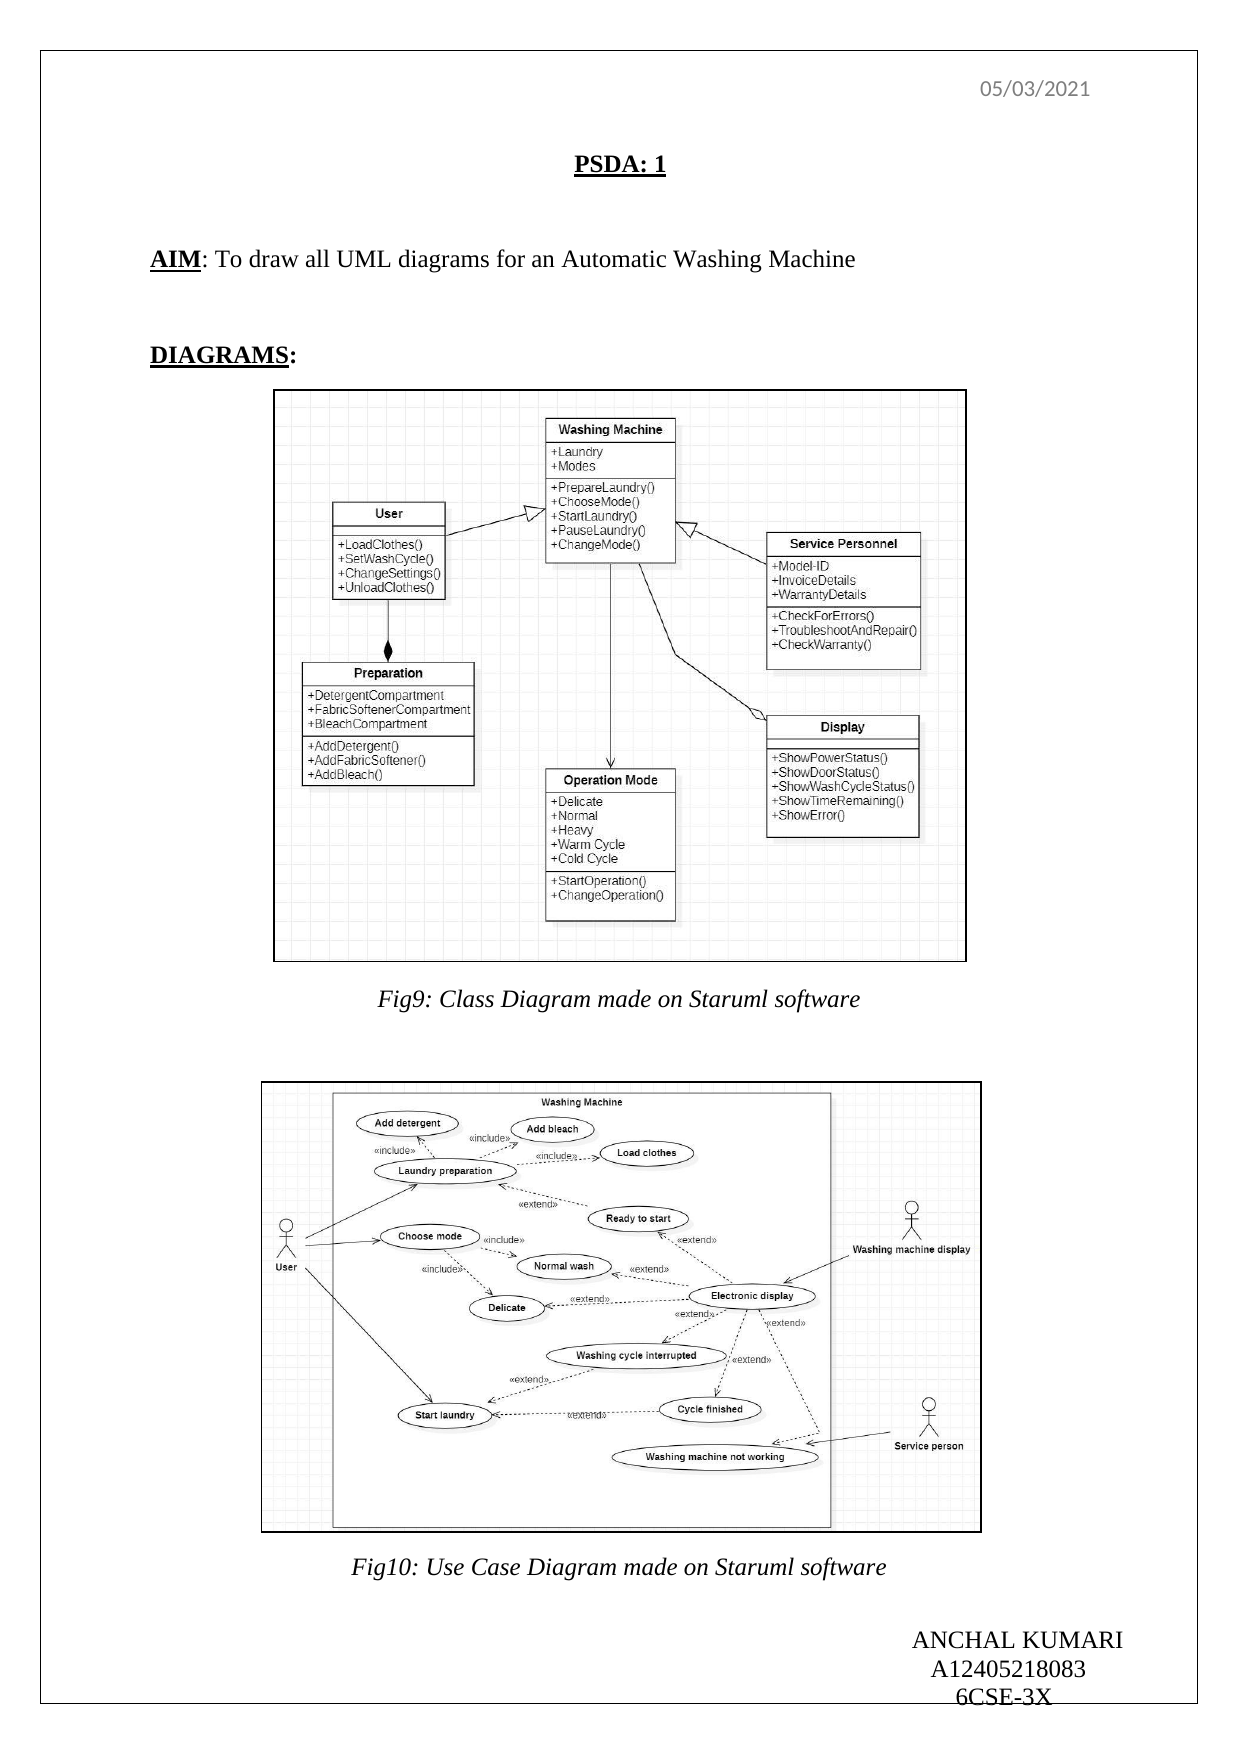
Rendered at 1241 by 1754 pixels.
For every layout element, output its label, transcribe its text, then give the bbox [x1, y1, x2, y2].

text Fig9: Class Diagram made on Staruml software [230, 984, 1010, 1013]
subtitle DIAGRAMS: [150, 340, 1197, 369]
picture [275, 391, 965, 961]
text AIM: To draw all UML diagrams for an Automatic Washing Machine [150, 244, 1197, 273]
subtitle PSDA: 1 [230, 149, 1011, 178]
text Fig10: Use Case Diagram made on Staruml software [230, 1552, 1010, 1580]
picture [262, 1083, 980, 1531]
